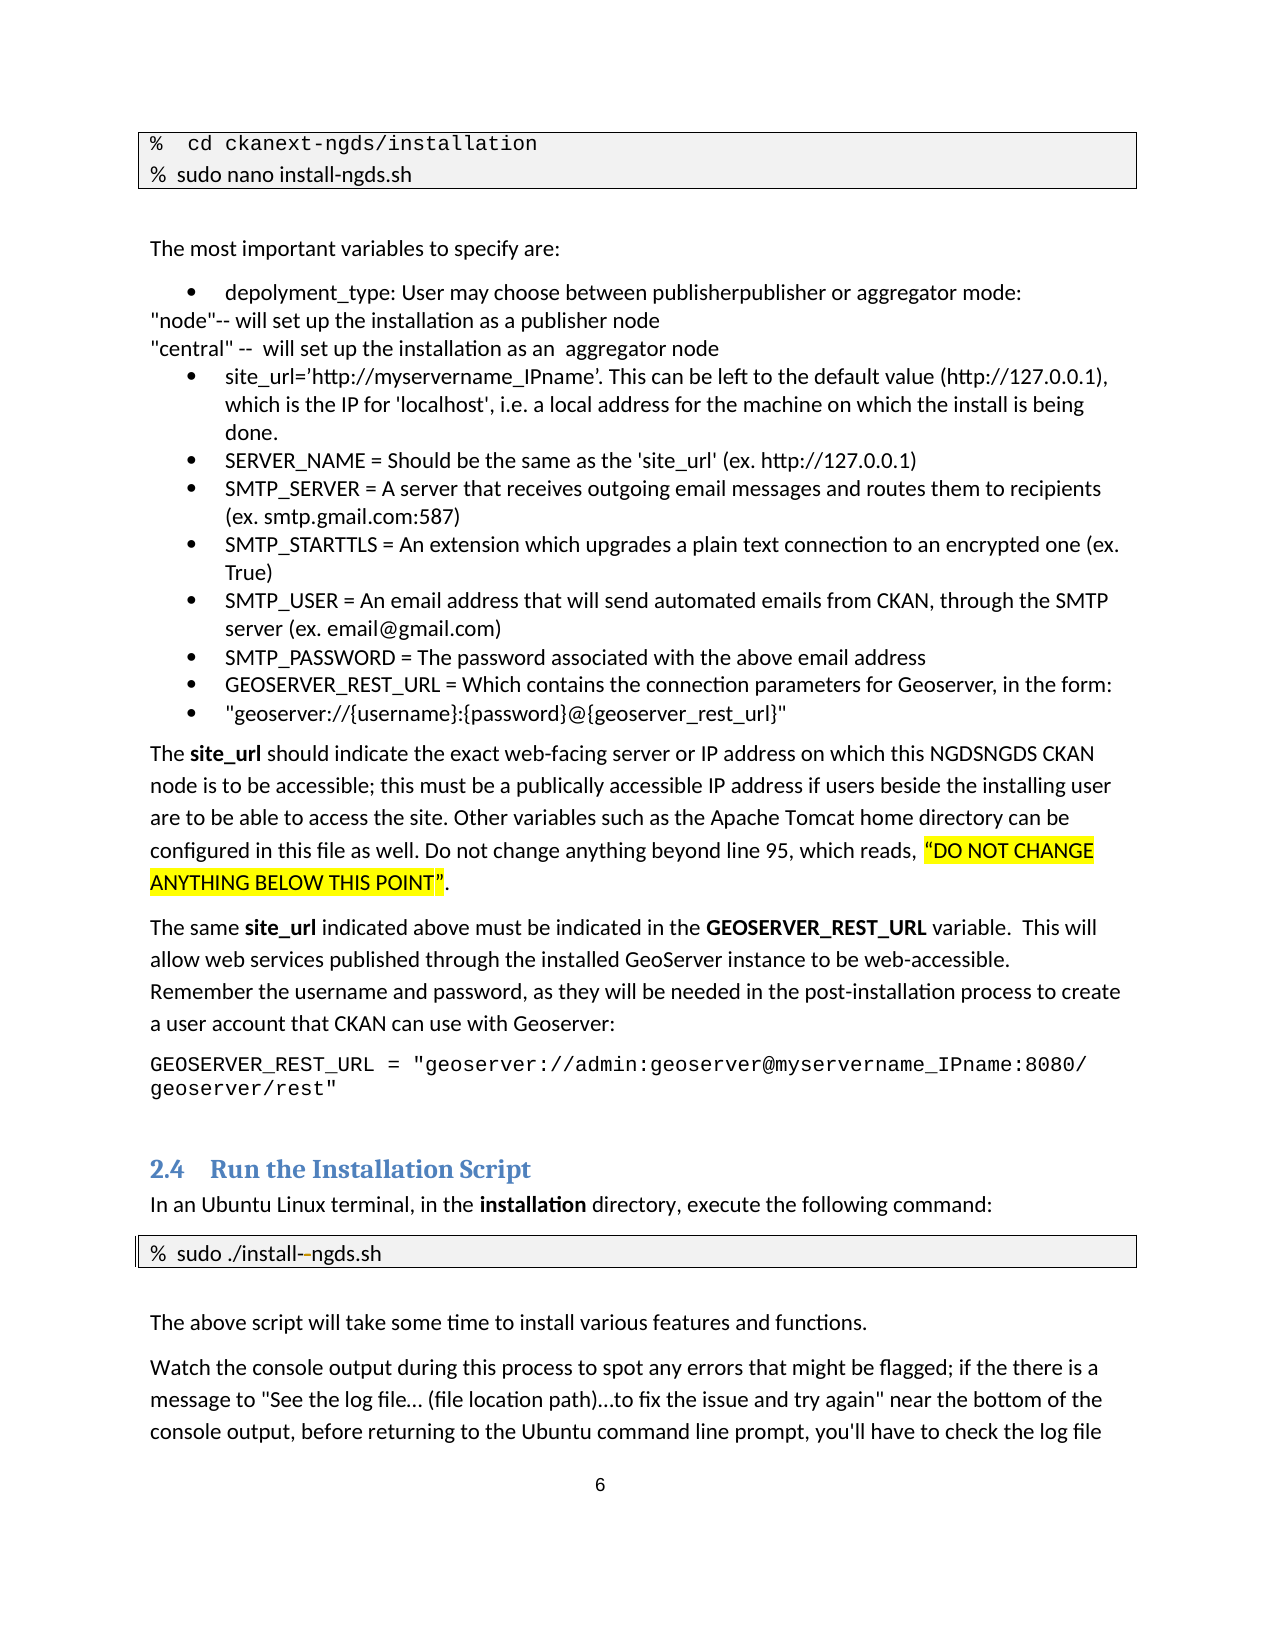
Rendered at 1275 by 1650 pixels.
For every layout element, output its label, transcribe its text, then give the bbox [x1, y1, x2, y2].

table_header % cd ckanext-ngds/installation % sudo nano install-ngds.sh [139, 133, 1136, 188]
list "central" -- will set up the installation as an aggregator node [150, 334, 1125, 362]
list "node"-- will set up the installation as a publisher node [150, 306, 1125, 334]
list depolyment_type: User may choose between publisherpublisher or aggregator mode: [187, 278, 1125, 306]
text In an Ubuntu Linux terminal, in the installation directory, execute the following command: [150, 1190, 1125, 1218]
text The site_url should indicate the exact web-facing server or IP address on which this NGDSNGDS CKAN node is to be accessible; this must be a publically accessible IP address if users beside the installing user are to be able to access the site. Other variables such as the Apache Tomcat home directory can be configured in this file as well. Do not change anything beyond line 95, which reads, “DO NOT CHANGE ANYTHING BELOW THIS POINT”. [150, 739, 1125, 896]
list SMTP_USER = An email address that will send automated emails from CKAN, through the SMTP server (ex. email@gmail.com) [187, 587, 1125, 643]
list SMTP_SERVER = A server that receives outgoing email messages and routes them to recipients (ex. smtp.gmail.com:587) [187, 474, 1125, 531]
list "geoserver://{username}:{password}@{geoserver_rest_url}" [187, 699, 1125, 727]
text The above script will take some time to install various features and functions. [150, 1308, 1125, 1336]
list GEOSERVER_REST_URL = Which contains the connection parameters for Geoserver, in the form: [187, 671, 1125, 699]
table_header % sudo ./install-ngds.sh [139, 1236, 1136, 1267]
list SERVER_NAME = Should be the same as the 'site_url' (ex. http://127.0.0.1) [187, 446, 1125, 474]
text The same site_url indicated above must be indicated in the GEOSERVER_REST_URL variable. This will allow web services published through the installed GeoServer instance to be web-accessible. Remember the username and password, as they will be needed in the post-installation process to create a user account that CKAN can use with Geoserver: [150, 913, 1125, 1037]
subtitle Run the Installation Script [150, 1154, 1125, 1185]
list SMTP_PASSWORD = The password associated with the above email address [187, 643, 1125, 671]
text GEOSERVER_REST_URL = "geoserver://admin:geoserver@myservername_IPname:8080/ [150, 1054, 1125, 1077]
text The most important variables to specify are: [150, 234, 1125, 262]
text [150, 1353, 1125, 1446]
text geoserver/rest" [150, 1077, 1125, 1101]
list site_url=’http://myservername_IPname’. This can be left to the default value (http://127.0.0.1), which is the IP for 'localhost', i.e. a local address for the machine on which the install is being done. [187, 362, 1125, 446]
list SMTP_STARTTLS = An extension which upgrades a plain text connection to an encrypted one (ex. True) [187, 531, 1125, 587]
